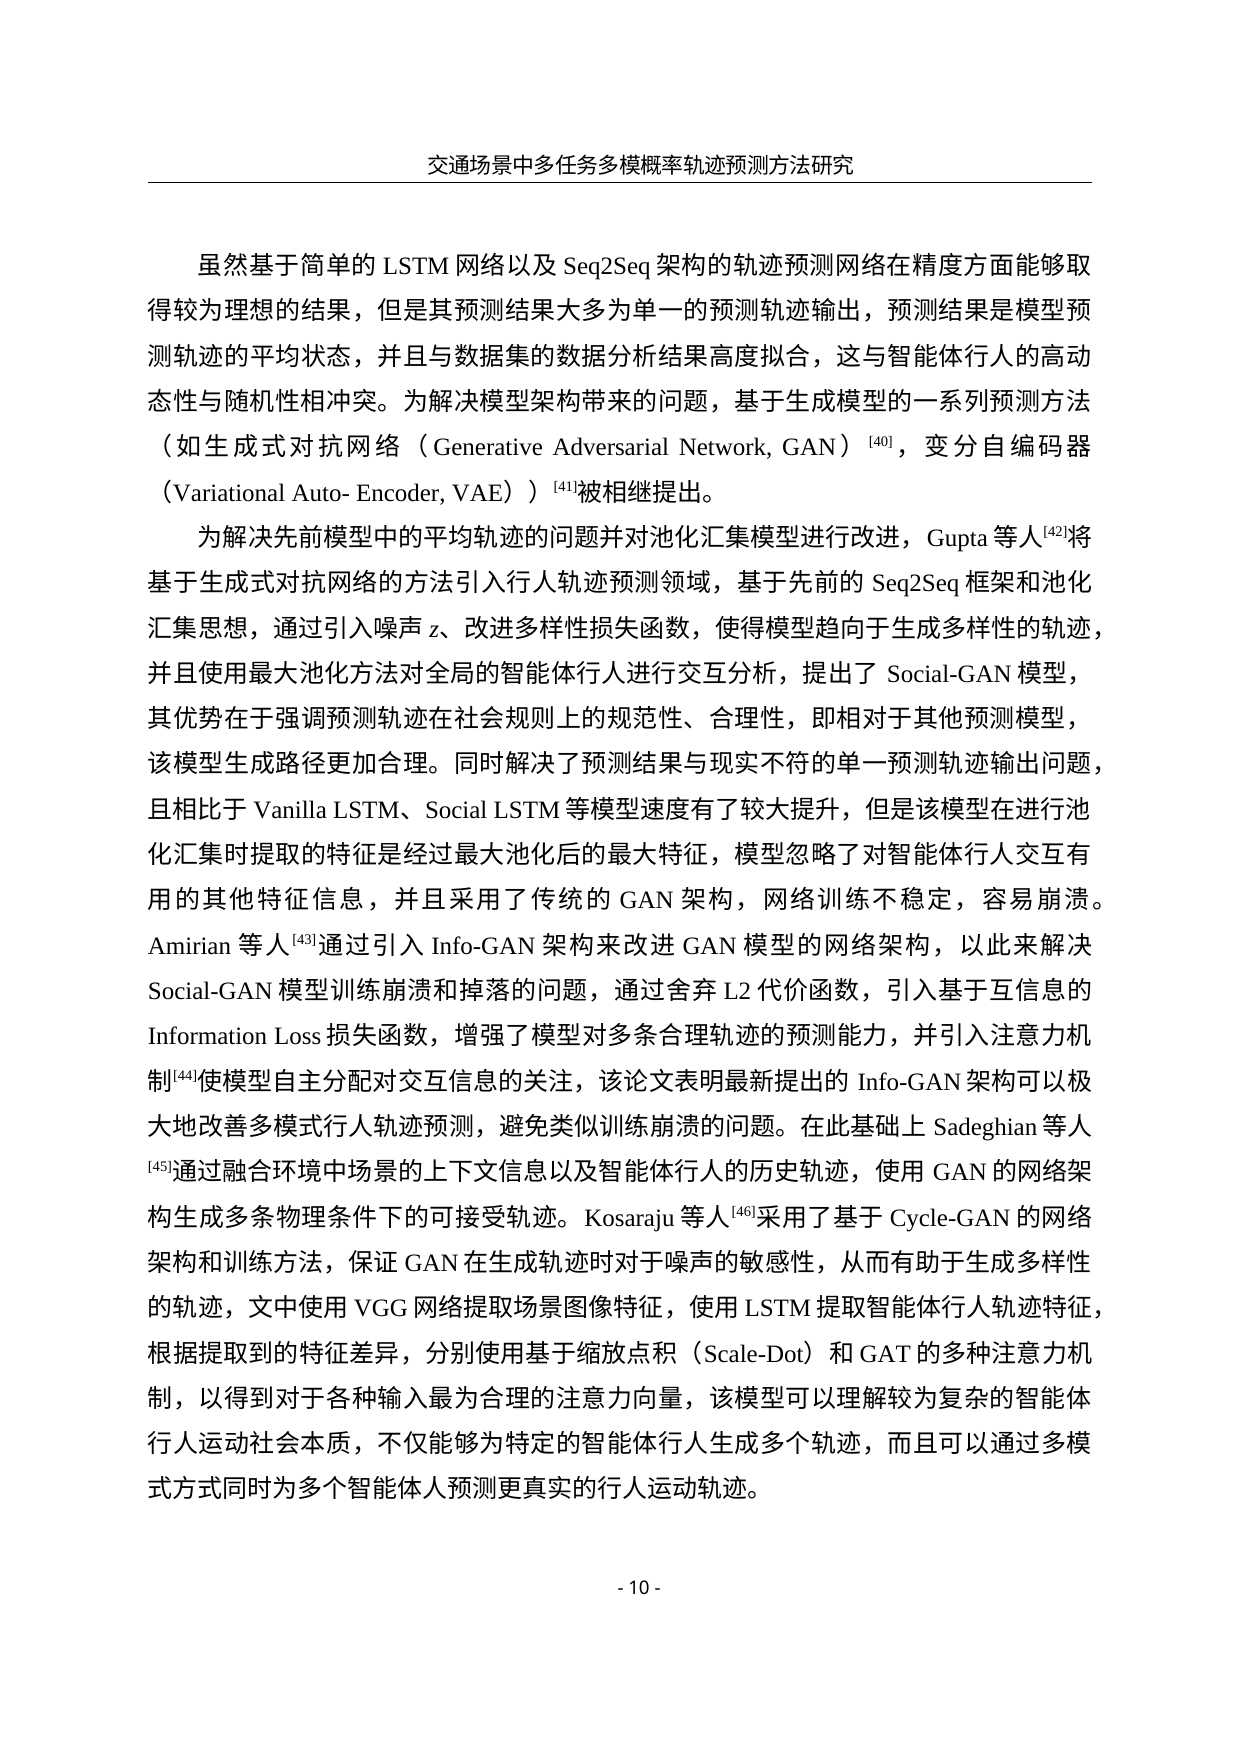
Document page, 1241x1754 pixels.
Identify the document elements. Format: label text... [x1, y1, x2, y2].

text 为解决先前模型中的平均轨迹的问题并对池化汇集模型进行改进，Gupta等人[42]将基于生成式对抗网络的方法引入行人轨迹预测领域，基于先前的Seq2Seq框架和池化汇集思想，通过引入噪声z、改进多样性损失函数，使得模型趋向于生成多样性的轨迹，并且使用最大池化方法对全局的智能体行人进行交互分析，提出了Social-GAN模型，其优势在于强调预测轨迹在社会规则上的规范性、合理性，即相对于其他预测模型，该模型生成路径更加合理。同时解决了预测结果与现实不符的单一预测轨迹输出问题，且相比于Vanilla LSTM、Social LSTM等模型速度有了较大提升，但是该模型在进行池化汇集时提取的特征是经过最大池化后的最大特征，模型忽略了对智能体行人交互有用的其他特征信息，并且采用了传统的GAN架构，网络训练不稳定，容易崩溃。Amirian等人[43]通过引入Info-GAN架构来改进GAN模型的网络架构，以此来解决Social-GAN模型训练崩溃和掉落的问题，通过舍弃L2代价函数，引入基于互信息的Information Loss损失函数，增强了模型对多条合理轨迹的预测能力，并引入注意力机制[44]使模型自主分配对交互信息的关注，该论文表明最新提出的Info-GAN架构可以极大地改善多模式行人轨迹预测，避免类似训练崩溃的问题。在此基础上Sadeghian等人[45]通过融合环境中场景的上下文信息以及智能体行人的历史轨迹，使用GAN的网络架构生成多条物理条件下的可接受轨迹。Kosaraju等人[46]采用了基于Cycle-GAN的网络架构和训练方法，保证GAN在生成轨迹时对于噪声的敏感性，从而有助于生成多样性的轨迹，文中使用VGG网络提取场景图像特征，使用LSTM提取智能体行人轨迹特征，根据提取到的特征差异，分别使用基于缩放点积（Scale-Dot）和GAT的多种注意力机制，以得到对于各种输入最为合理的注意力向量，该模型可以理解较为复杂的智能体行人运动社会本质，不仅能够为特定的智能体行人生成多个轨迹，而且可以通过多模式方式同时为多个智能体人预测更真实的行人运动轨迹。 [148, 517, 1092, 1505]
text 虽然基于简单的LSTM网络以及Seq2Seq架构的轨迹预测网络在精度方面能够取得较为理想的结果，但是其预测结果大多为单一的预测轨迹输出，预测结果是模型预测轨迹的平均状态，并且与数据集的数据分析结果高度拟合，这与智能体行人的高动态性与随机性相冲突。为解决模型架构带来的问题，基于生成模型的一系列预测方法（如生成式对抗网络（Generative Adversarial Network, GAN）[40]，变分自编码器（Variational Auto- Encoder, VAE））[41]被相继提出。 [148, 246, 1092, 508]
